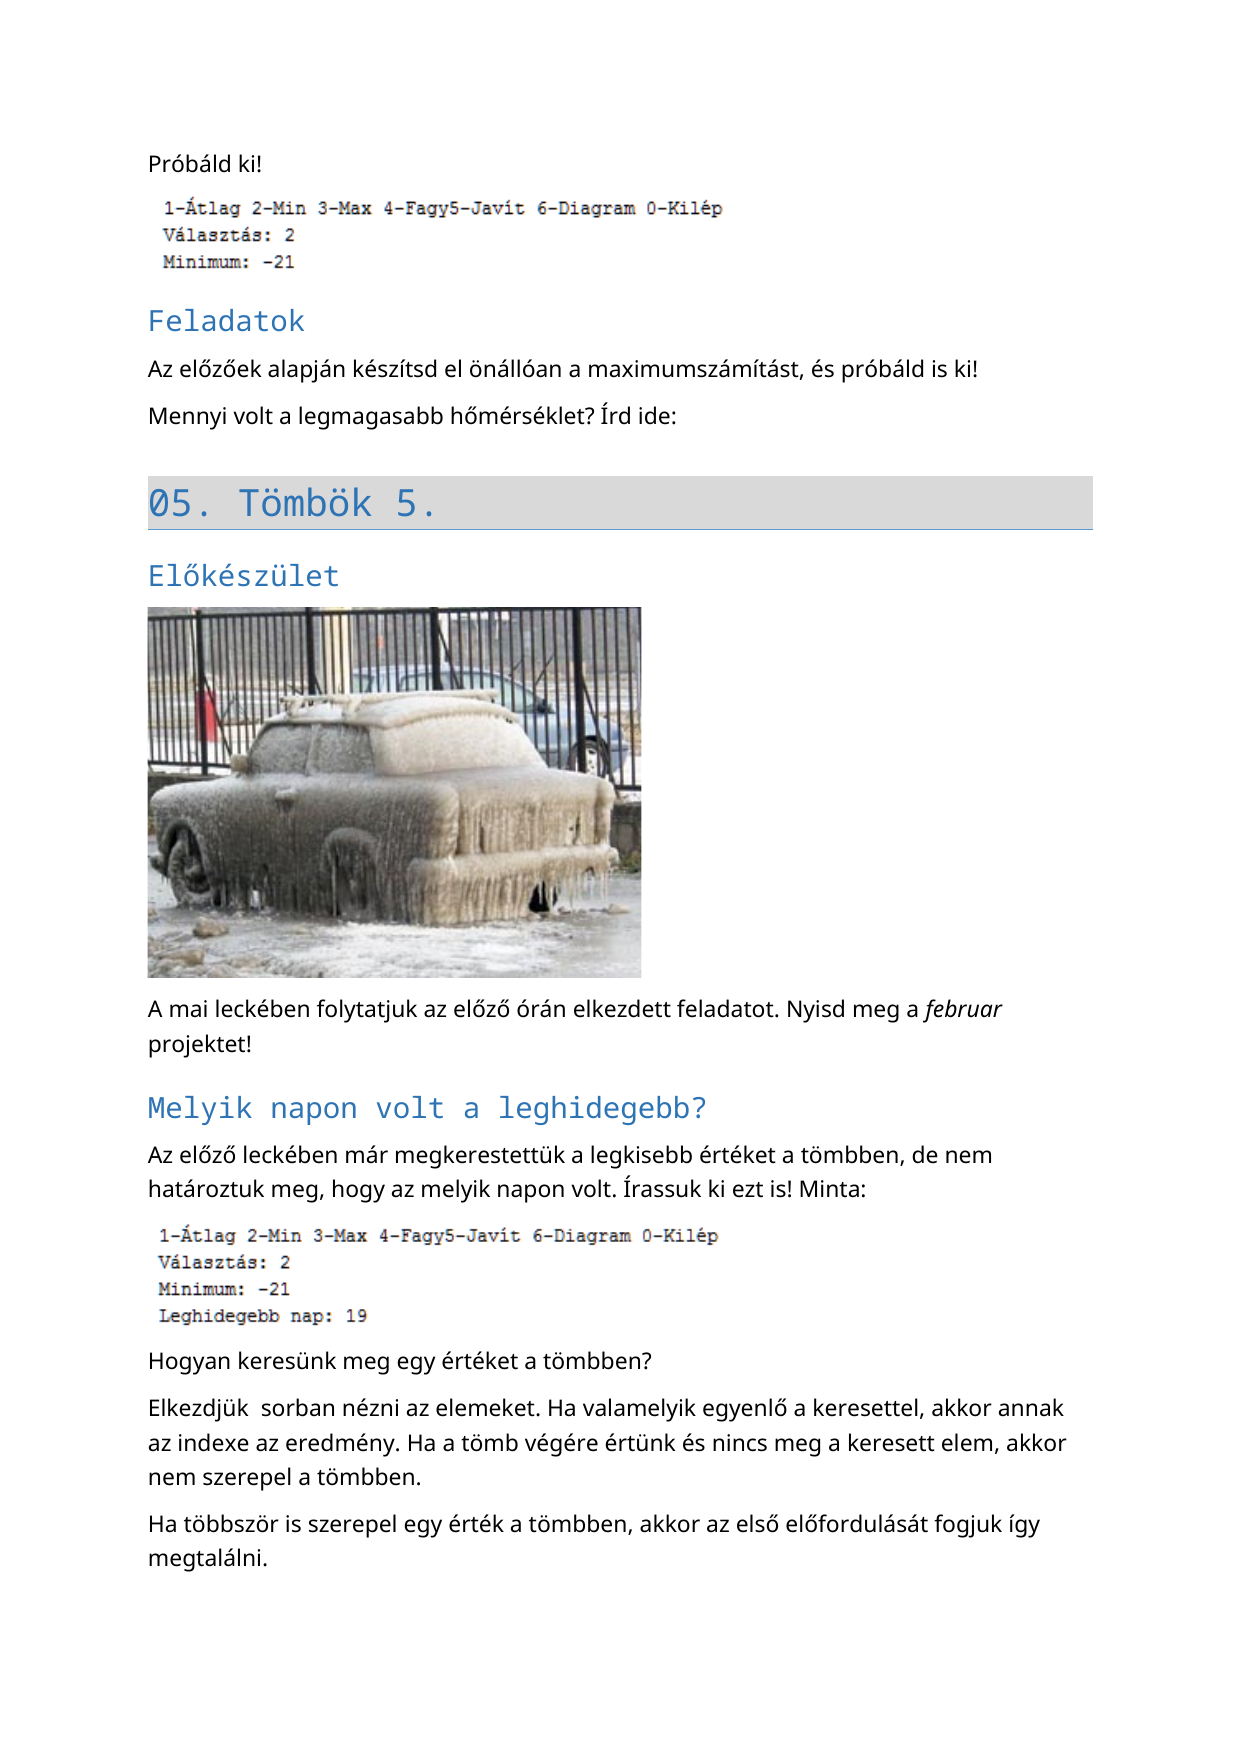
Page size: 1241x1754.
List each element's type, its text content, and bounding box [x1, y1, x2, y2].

subtitle Előkészület [148, 555, 1093, 595]
subtitle 05. Tömbök 5. [148, 476, 1093, 529]
text Elkezdjük sorban nézni az elemeket. Ha valamelyik egyenlő a keresettel, akkor annak az indexe az eredmény. Ha a tömb végére értünk és nincs meg a keresett elem, akkor nem szerepel a tömbben. [148, 1392, 1093, 1492]
picture [147, 194, 737, 273]
text Hogyan keresünk meg egy értéket a tömbben? [148, 1345, 1093, 1377]
picture [147, 1220, 728, 1330]
text Próbáld ki! [148, 148, 1093, 179]
subtitle Feladatok [148, 301, 1093, 340]
text Az előző leckében már megkerestettük a legkisebb értéket a tömbben, de nem határoztuk meg, hogy az melyik napon volt. Írassuk ki ezt is! Minta: [148, 1139, 1093, 1205]
text A mai leckében folytatjuk az előző órán elkezdett feladatot. Nyisd meg a februar projektet! [148, 993, 1093, 1059]
picture [147, 607, 642, 978]
text Ha többször is szerepel egy érték a tömbben, akkor az első előfordulását fogjuk így megtalálni. [148, 1508, 1093, 1573]
subtitle Melyik napon volt a leghidegebb? [148, 1087, 1093, 1127]
text Mennyi volt a legmagasabb hőmérséklet? Írd ide: [148, 400, 1093, 431]
text Az előzőek alapján készítsd el önállóan a maximumszámítást, és próbáld is ki! [148, 353, 1093, 384]
